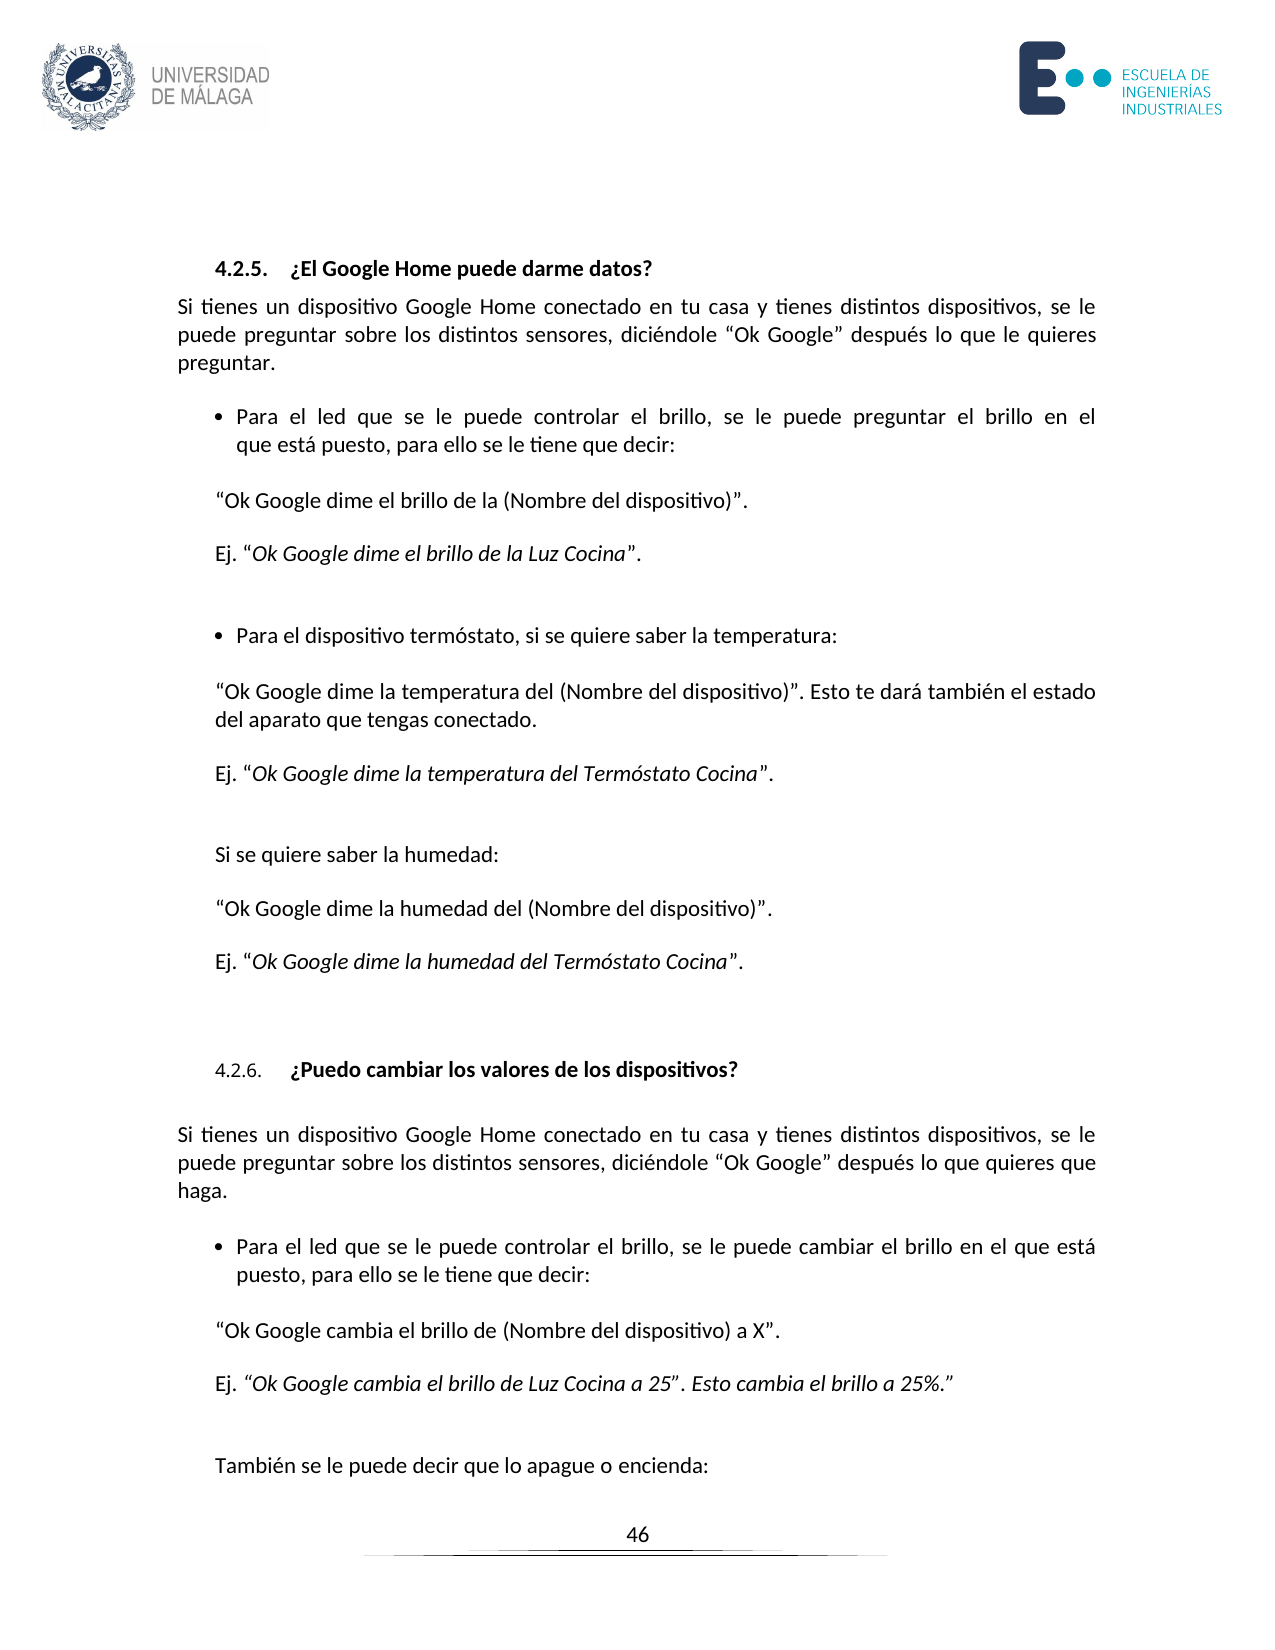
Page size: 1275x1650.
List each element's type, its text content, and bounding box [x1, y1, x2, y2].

subtitle ¿Puedo cambiar los valores de los dispositivos? [215, 1056, 1098, 1084]
text Ej. “Ok Google dime la humedad del Termóstato Cocina”. [177, 947, 1098, 975]
text Si se quiere saber la humedad: [177, 840, 1098, 868]
text Ej. “Ok Google dime el brillo de la Luz Cocina”. [177, 539, 1098, 568]
text “Ok Google dime el brillo de la (Nombre del dispositivo)”. [177, 486, 1098, 514]
text Si tienes un dispositivo Google Home conectado en tu casa y tienes distintos dispositivos, se le puede preguntar sobre los distintos sensores, diciéndole “Ok Google” después lo que le quieres preguntar. [177, 292, 1098, 376]
text Si tienes un dispositivo Google Home conectado en tu casa y tienes distintos dispositivos, se le puede preguntar sobre los distintos sensores, diciéndole “Ok Google” después lo que quieres que haga. [177, 1120, 1098, 1204]
text “Ok Google dime la temperatura del (Nombre del dispositivo)”. Esto te dará también el estado del aparato que tengas conectado. [215, 677, 1098, 733]
text También se le puede decir que lo apague o encienda: [177, 1451, 1098, 1479]
subtitle ¿El Google Home puede darme datos? [215, 254, 1098, 282]
picture [41, 43, 269, 131]
list Para el led que se le puede controlar el brillo, se le puede cambiar el brillo en el que está puesto, para ello se le tiene que decir: [215, 1232, 1098, 1288]
list Para el led que se le puede controlar el brillo, se le puede preguntar el brillo en el que está puesto, para ello se le tiene que decir: [215, 402, 1098, 458]
picture [999, 21, 1242, 135]
text “Ok Google dime la humedad del (Nombre del dispositivo)”. [177, 894, 1098, 922]
text Ej. “Ok Google cambia el brillo de Luz Cocina a 25”. Esto cambia el brillo a 25%.” [177, 1369, 1098, 1397]
text “Ok Google cambia el brillo de (Nombre del dispositivo) a X”. [177, 1316, 1098, 1344]
list Para el dispositivo termóstato, si se quiere saber la temperatura: [215, 621, 1098, 649]
text Ej. “Ok Google dime la temperatura del Termóstato Cocina”. [177, 759, 1098, 787]
